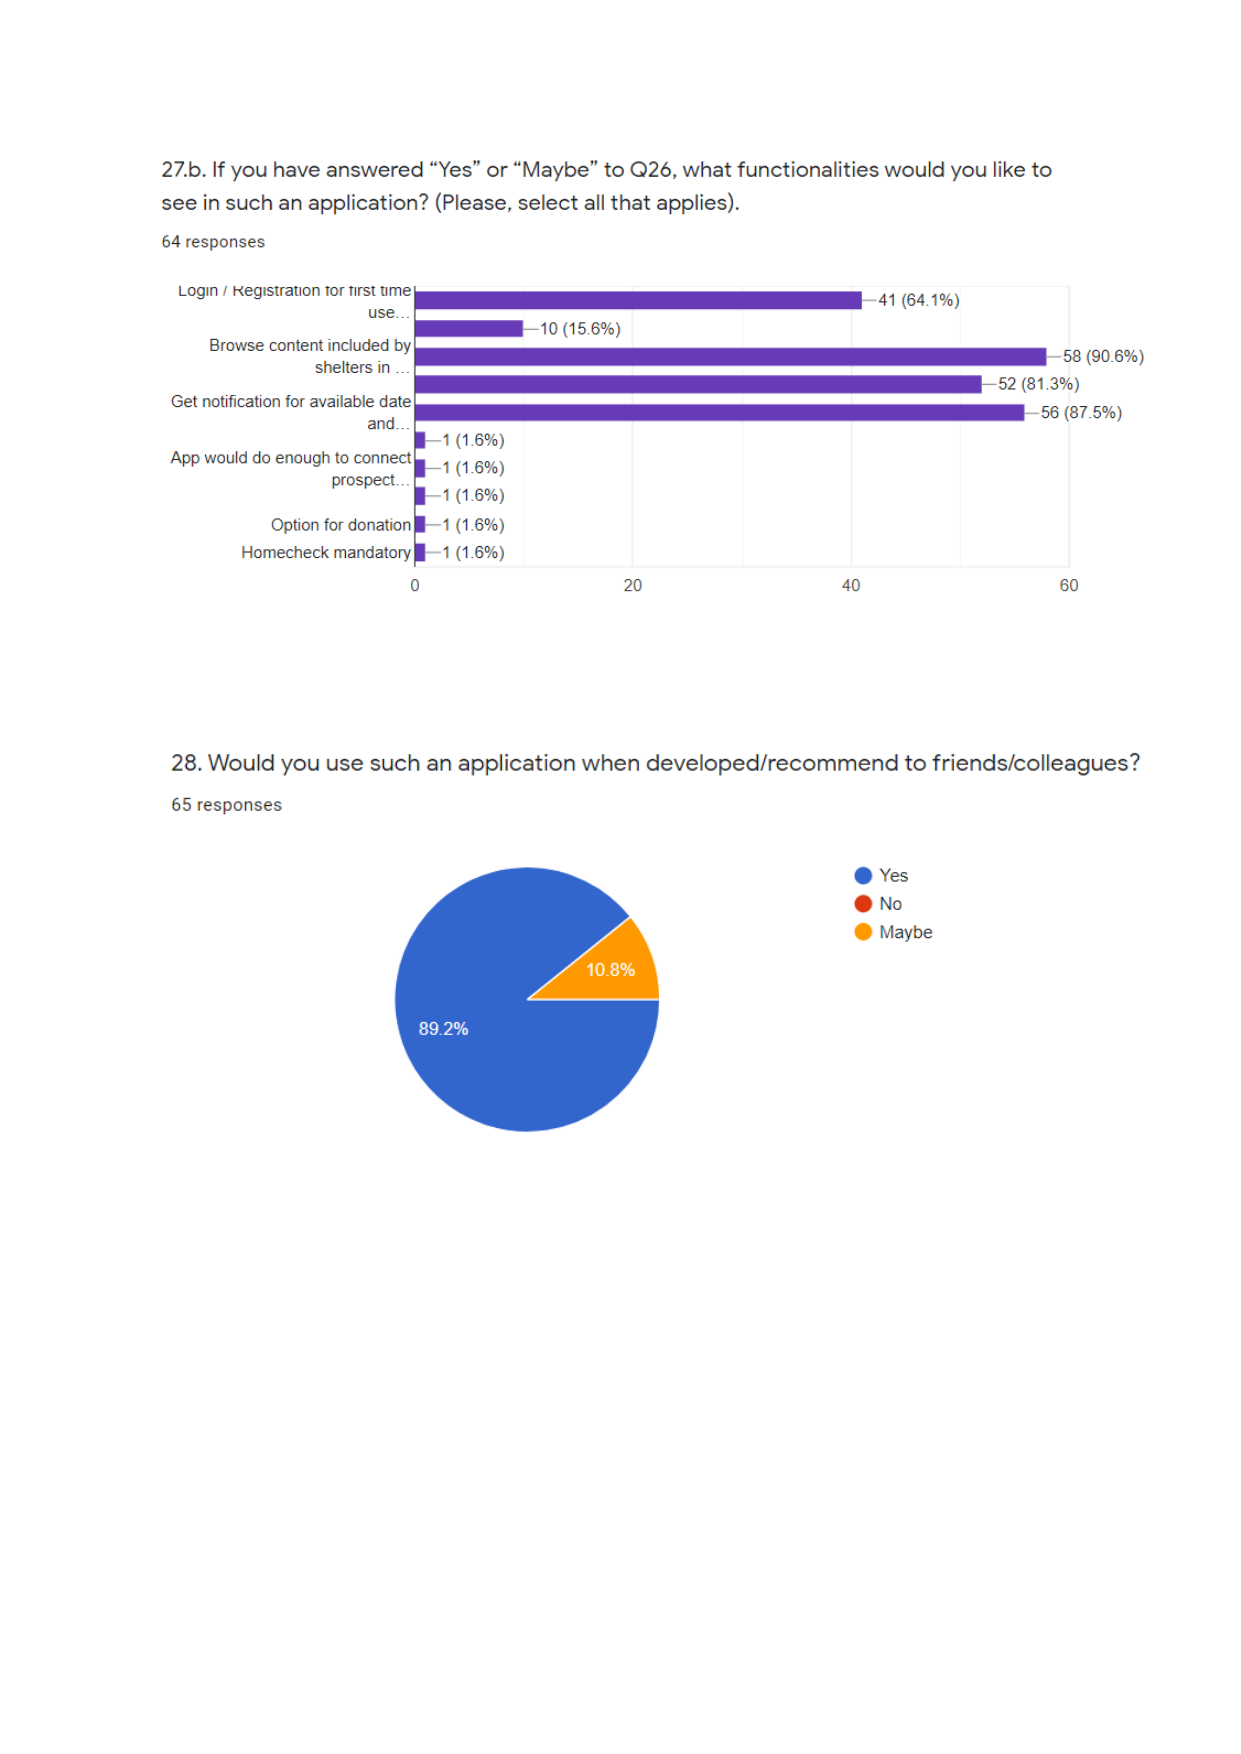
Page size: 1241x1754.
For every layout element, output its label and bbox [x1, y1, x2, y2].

picture [150, 732, 1154, 1148]
picture [150, 150, 1154, 620]
